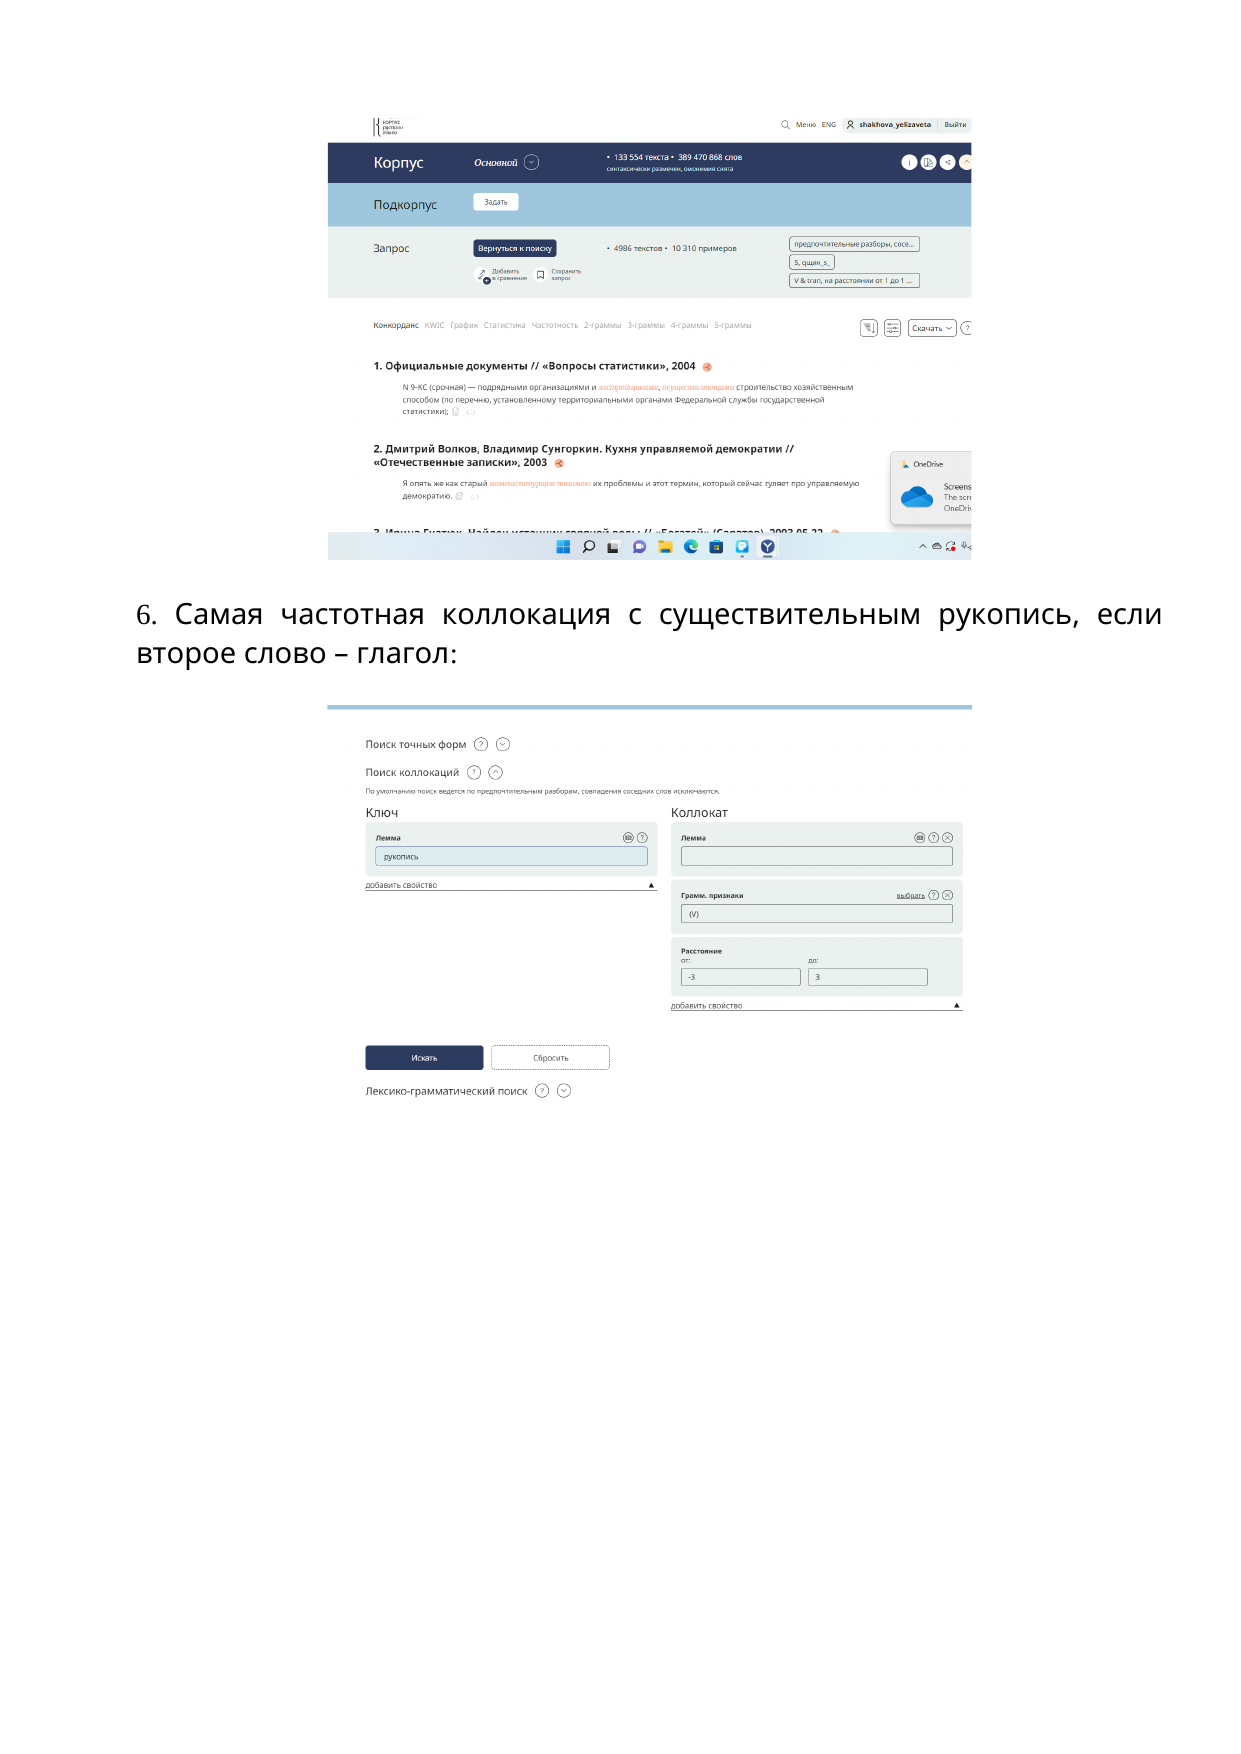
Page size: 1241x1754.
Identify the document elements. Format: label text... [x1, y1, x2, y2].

text 6. Самая частотная коллокация с существительным рукопись, если второе слово – глагол: [136, 593, 1163, 672]
picture [327, 705, 973, 1106]
picture [327, 118, 972, 560]
